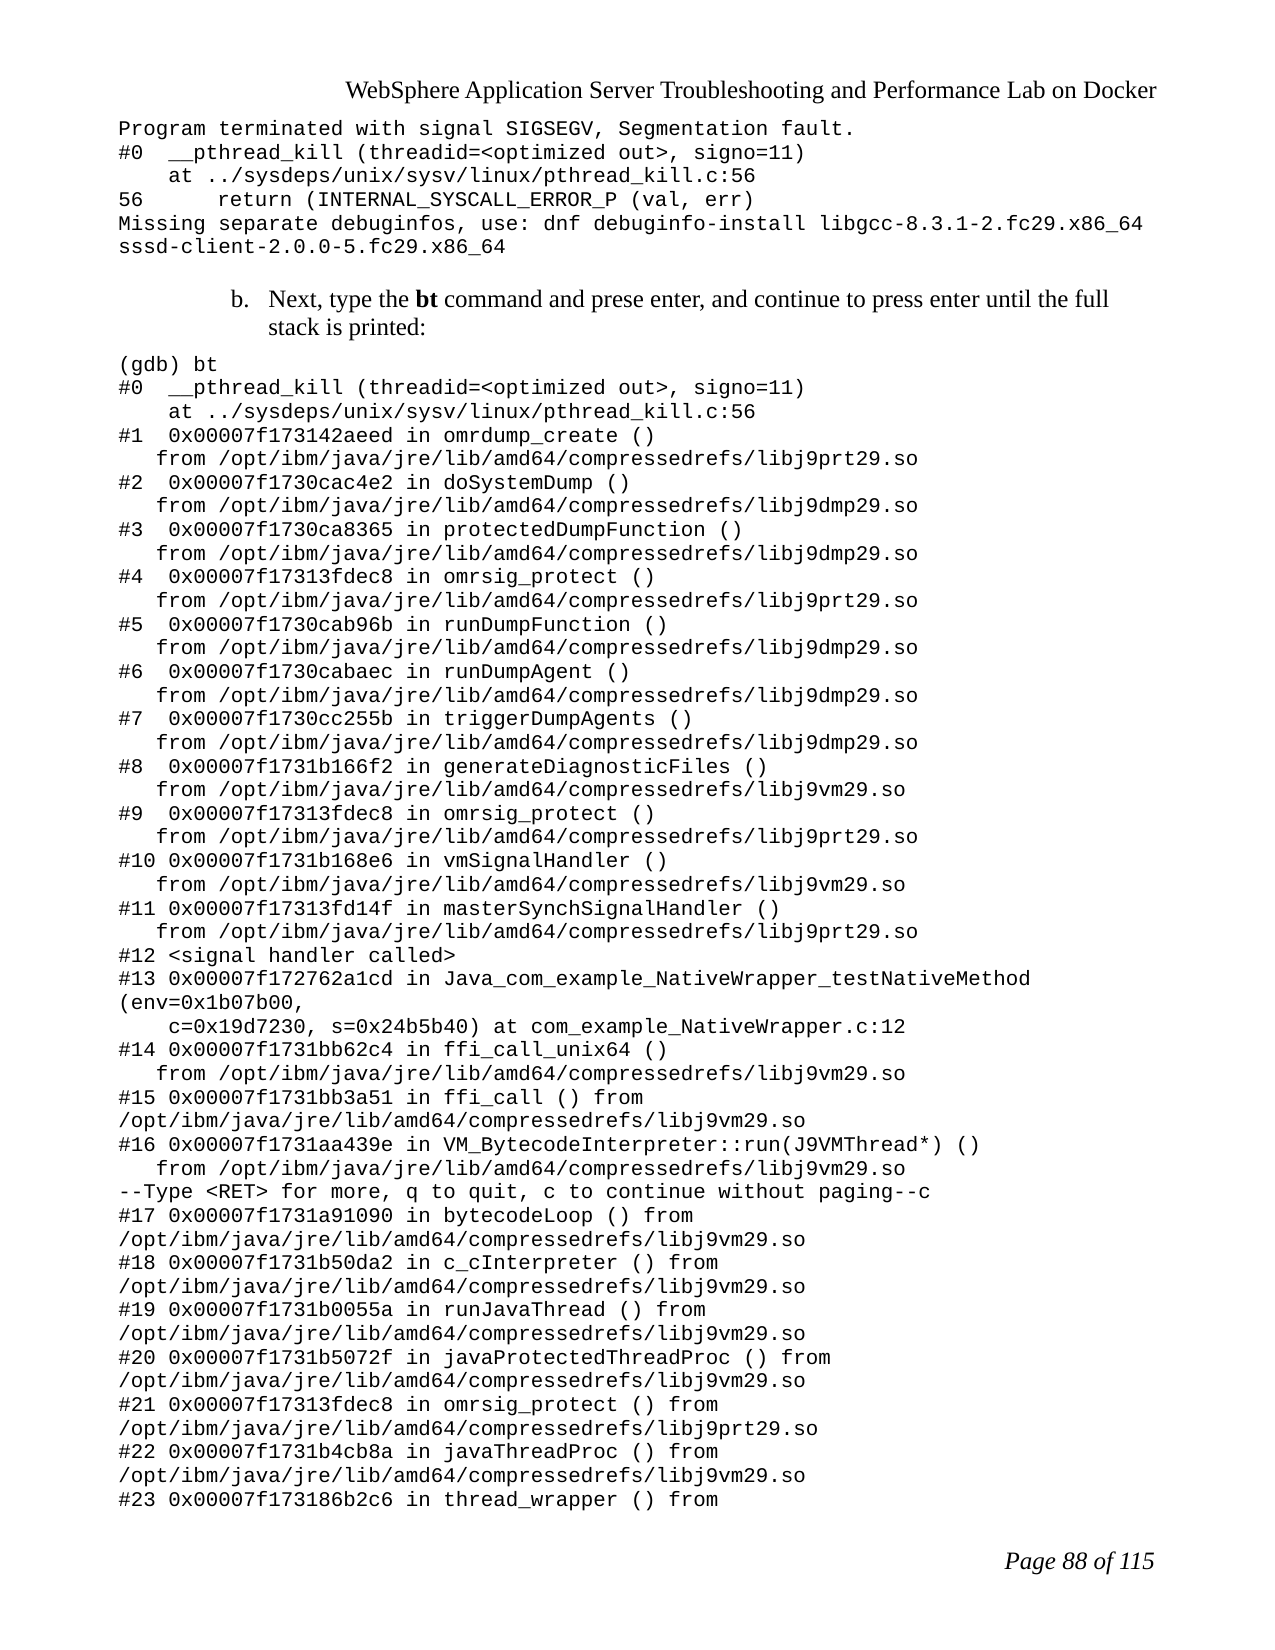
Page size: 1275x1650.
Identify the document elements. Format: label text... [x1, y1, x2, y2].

text #20 0x00007f1731b5072f in javaProtectedThreadProc () from /opt/ibm/java/jre/lib/amd64/compressedrefs/libj9vm29.so [118, 1347, 1157, 1394]
text #10 0x00007f1731b168e6 in vmSignalHandler () [118, 850, 1157, 874]
text from /opt/ibm/java/jre/lib/amd64/compressedrefs/libj9prt29.so [118, 590, 1157, 614]
text #2 0x00007f1730cac4e2 in doSystemDump () [118, 472, 1157, 496]
list Next, type the bt command and prese enter, and continue to press enter until the full stack is printed: [231, 284, 1157, 341]
text #1 0x00007f173142aeed in omrdump_create () [118, 424, 1157, 448]
text from /opt/ibm/java/jre/lib/amd64/compressedrefs/libj9dmp29.so [118, 685, 1157, 708]
text Missing separate debuginfos, use: dnf debuginfo-install libgcc-8.3.1-2.fc29.x86_64 sssd-client-2.0.0-5.fc29.x86_64 [118, 213, 1157, 284]
text #9 0x00007f17313fdec8 in omrsig_protect () [118, 803, 1157, 827]
text #7 0x00007f1730cc255b in triggerDumpAgents () [118, 708, 1157, 732]
text #4 0x00007f17313fdec8 in omrsig_protect () [118, 566, 1157, 590]
text #12 <signal handler called> [118, 945, 1157, 968]
text (gdb) bt [118, 354, 1157, 377]
text at ../sysdeps/unix/sysv/linux/pthread_kill.c:56 [118, 401, 1157, 424]
text from /opt/ibm/java/jre/lib/amd64/compressedrefs/libj9dmp29.so [118, 732, 1157, 756]
text #6 0x00007f1730cabaec in runDumpAgent () [118, 661, 1157, 685]
text #11 0x00007f17313fd14f in masterSynchSignalHandler () [118, 897, 1157, 921]
text #8 0x00007f1731b166f2 in generateDiagnosticFiles () [118, 756, 1157, 779]
text #16 0x00007f1731aa439e in VM_BytecodeInterpreter::run(J9VMThread*) () [118, 1134, 1157, 1158]
text #0 __pthread_kill (threadid=<optimized out>, signo=11) [118, 142, 1157, 165]
text from /opt/ibm/java/jre/lib/amd64/compressedrefs/libj9prt29.so [118, 448, 1157, 472]
text from /opt/ibm/java/jre/lib/amd64/compressedrefs/libj9dmp29.so [118, 496, 1157, 519]
text #19 0x00007f1731b0055a in runJavaThread () from /opt/ibm/java/jre/lib/amd64/compressedrefs/libj9vm29.so [118, 1299, 1157, 1347]
text from /opt/ibm/java/jre/lib/amd64/compressedrefs/libj9vm29.so [118, 1158, 1157, 1181]
text #0 __pthread_kill (threadid=<optimized out>, signo=11) [118, 377, 1157, 401]
text from /opt/ibm/java/jre/lib/amd64/compressedrefs/libj9dmp29.so [118, 637, 1157, 661]
text #3 0x00007f1730ca8365 in protectedDumpFunction () [118, 519, 1157, 543]
text #21 0x00007f17313fdec8 in omrsig_protect () from /opt/ibm/java/jre/lib/amd64/compressedrefs/libj9prt29.so [118, 1394, 1157, 1441]
text #17 0x00007f1731a91090 in bytecodeLoop () from /opt/ibm/java/jre/lib/amd64/compressedrefs/libj9vm29.so [118, 1205, 1157, 1252]
text #15 0x00007f1731bb3a51 in ffi_call () from /opt/ibm/java/jre/lib/amd64/compressedrefs/libj9vm29.so [118, 1087, 1157, 1134]
text #14 0x00007f1731bb62c4 in ffi_call_unix64 () [118, 1039, 1157, 1063]
text 56 return (INTERNAL_SYSCALL_ERROR_P (val, err) [118, 189, 1157, 213]
text #18 0x00007f1731b50da2 in c_cInterpreter () from /opt/ibm/java/jre/lib/amd64/compressedrefs/libj9vm29.so [118, 1252, 1157, 1299]
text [118, 1489, 1157, 1512]
text at ../sysdeps/unix/sysv/linux/pthread_kill.c:56 [118, 165, 1157, 189]
text from /opt/ibm/java/jre/lib/amd64/compressedrefs/libj9vm29.so [118, 779, 1157, 803]
text #22 0x00007f1731b4cb8a in javaThreadProc () from /opt/ibm/java/jre/lib/amd64/compressedrefs/libj9vm29.so [118, 1441, 1157, 1489]
text from /opt/ibm/java/jre/lib/amd64/compressedrefs/libj9vm29.so [118, 874, 1157, 897]
text from /opt/ibm/java/jre/lib/amd64/compressedrefs/libj9dmp29.so [118, 543, 1157, 566]
text from /opt/ibm/java/jre/lib/amd64/compressedrefs/libj9vm29.so [118, 1063, 1157, 1087]
text #5 0x00007f1730cab96b in runDumpFunction () [118, 614, 1157, 637]
text Program terminated with signal SIGSEGV, Segmentation fault. [118, 118, 1157, 142]
text from /opt/ibm/java/jre/lib/amd64/compressedrefs/libj9prt29.so [118, 827, 1157, 850]
text --Type <RET> for more, q to quit, c to continue without paging--c [118, 1181, 1157, 1205]
text from /opt/ibm/java/jre/lib/amd64/compressedrefs/libj9prt29.so [118, 921, 1157, 945]
text c=0x19d7230, s=0x24b5b40) at com_example_NativeWrapper.c:12 [118, 1016, 1157, 1039]
text #13 0x00007f172762a1cd in Java_com_example_NativeWrapper_testNativeMethod (env=0x1b07b00, [118, 968, 1157, 1016]
